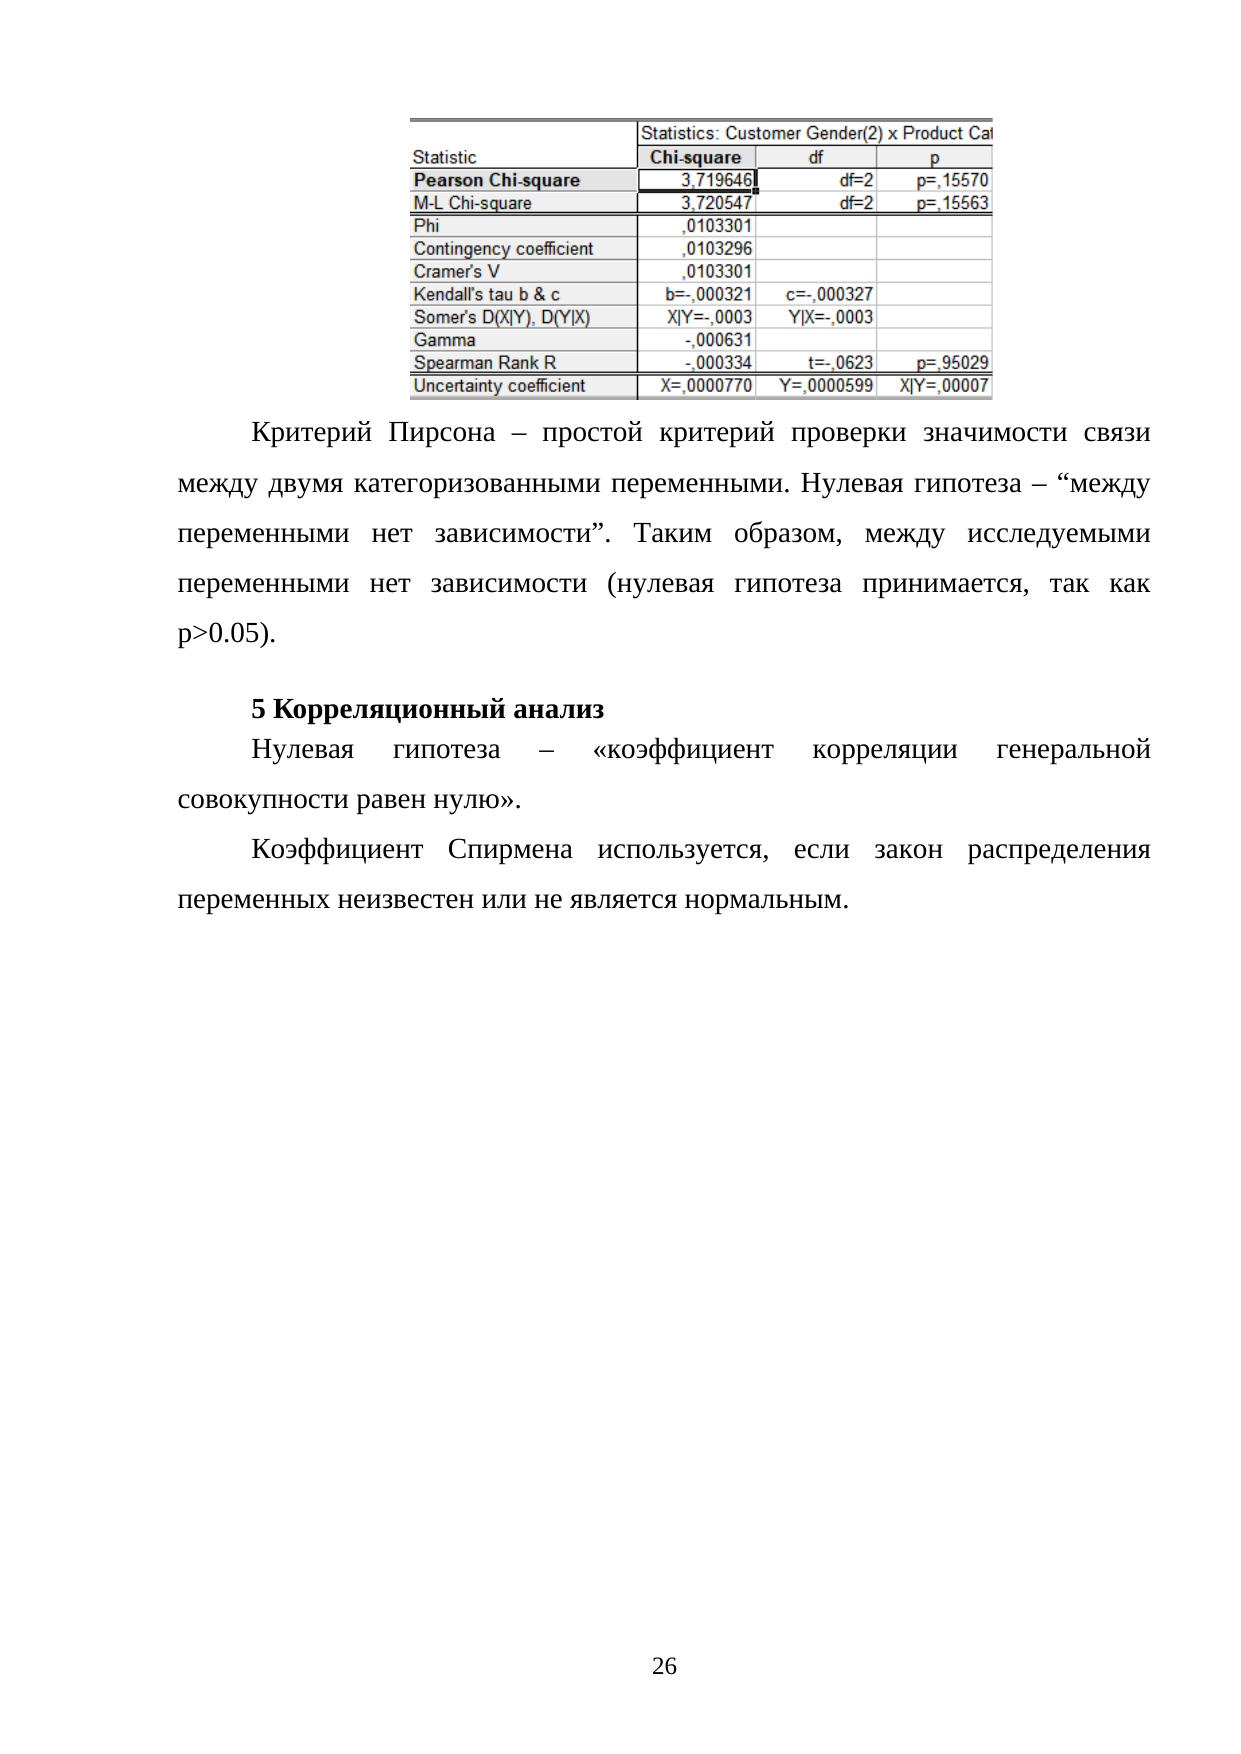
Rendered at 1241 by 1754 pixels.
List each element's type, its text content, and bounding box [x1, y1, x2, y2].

subtitle 5 Корреляционный анализ [177, 691, 1152, 724]
text Коэффициент Спирмена используется, если закон распределения переменных неизвестен или не является нормальным. [177, 831, 1152, 915]
text Нулевая гипотеза – «коэффициент корреляции генеральной совокупности равен нулю». [177, 731, 1152, 814]
picture [410, 118, 993, 400]
text Критерий Пирсона – простой критерий проверки значимости связи между двумя категоризованными переменными. Нулевая гипотеза – “между переменными нет зависимости”. Таким образом, между исследуемыми переменными нет зависимости (нулевая гипотеза принимается, так как p>0.05). [177, 414, 1152, 649]
